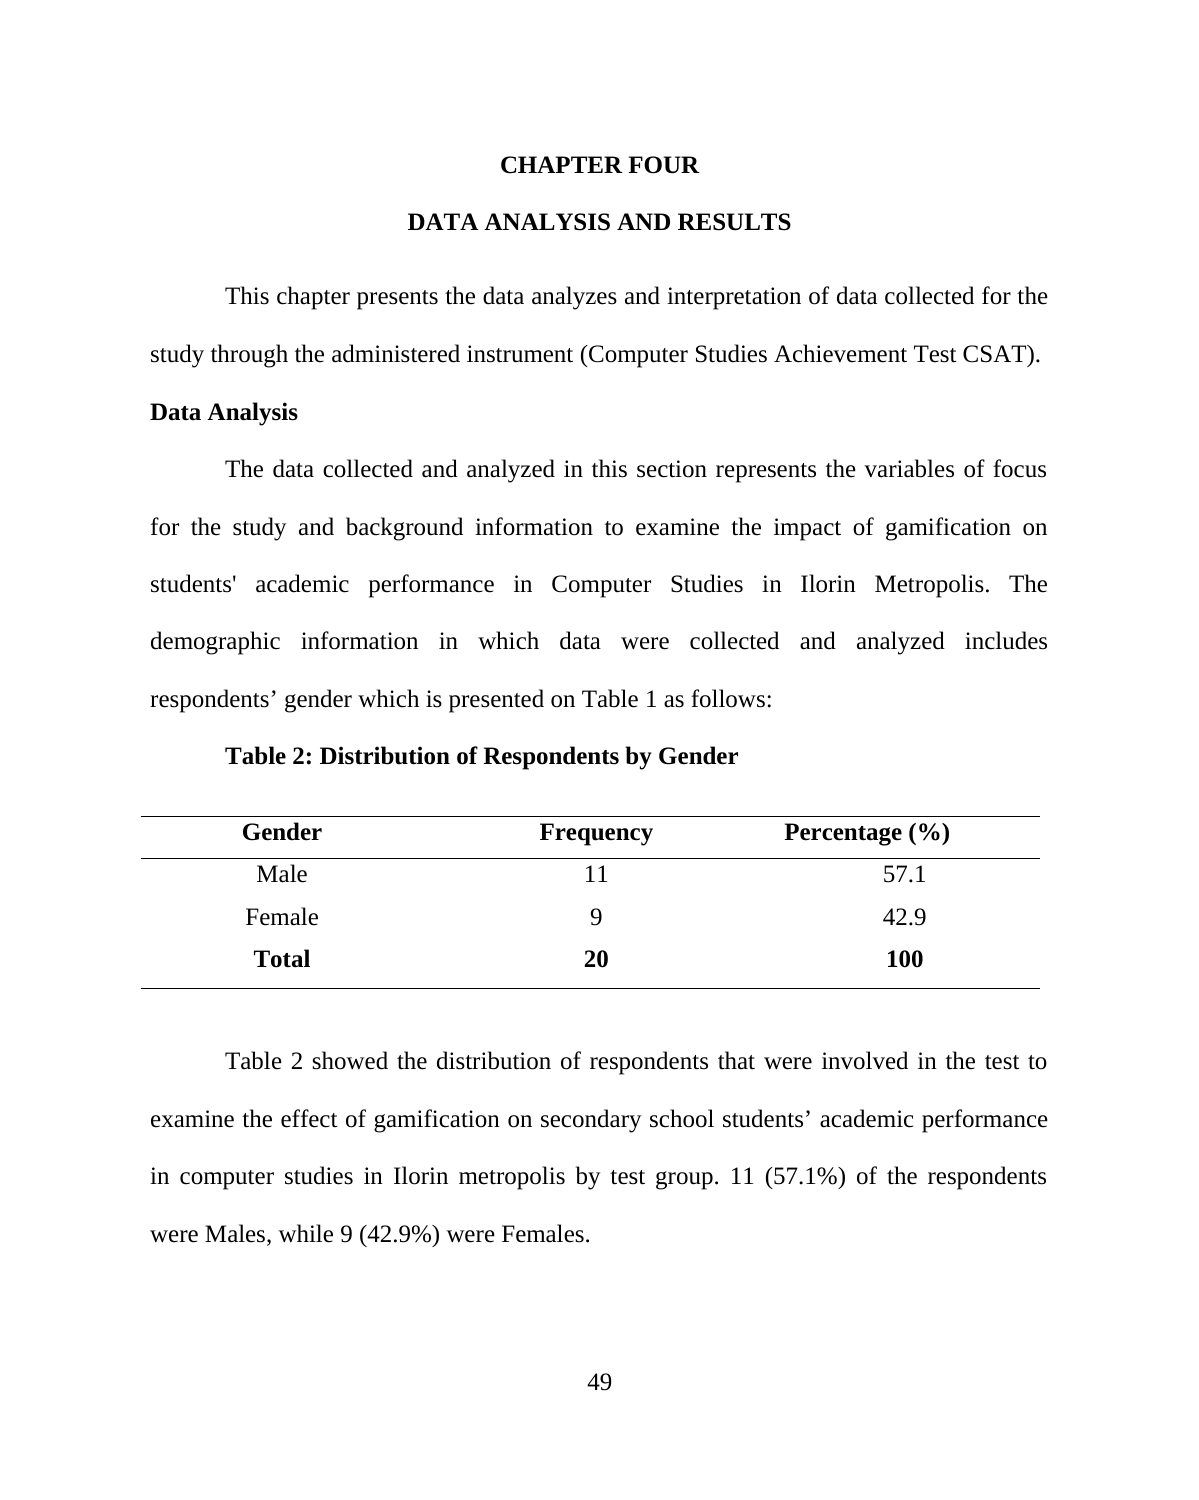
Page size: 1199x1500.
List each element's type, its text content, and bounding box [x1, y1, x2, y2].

table_cell 57.1 [695, 859, 1039, 902]
subtitle CHAPTER FOUR [150, 150, 1049, 179]
subtitle Data Analysis [150, 397, 1049, 425]
table_header Percentage (%) [695, 817, 1039, 858]
text Table 2 showed the distribution of respondents that were involved in the test to examine the effect of gamification on secondary school students’ academic performance in computer studies in Ilorin metropolis by test group. 11 (57.1%) of the respondents were Males, while 9 (42.9%) were Females. [150, 1046, 1049, 1248]
text The data collected and analyzed in this section represents the variables of focus for the study and background information to examine the impact of gamification on students' academic performance in Computer Studies in Ilorin Metropolis. The demographic information in which data were collected and analyzed includes respondents’ gender which is presented on Table 1 as follows: [150, 454, 1049, 713]
table_cell 42.9 [695, 902, 1039, 944]
table_cell 9 [423, 902, 694, 944]
table_cell Male [141, 859, 423, 902]
text This chapter presents the data analyzes and interpretation of data collected for the study through the administered instrument (Computer Studies Achievement Test CSAT). [150, 282, 1049, 368]
table_header Gender [141, 817, 423, 858]
table_header Frequency [423, 817, 694, 858]
text DATA ANALYSIS AND RESULTS [150, 207, 1049, 236]
table_cell 20 [423, 944, 694, 988]
table_cell Total [141, 944, 423, 988]
table_cell 100 [695, 944, 1039, 988]
table_cell 11 [423, 859, 694, 902]
text Table 2: Distribution of Respondents by Gender [150, 742, 1049, 770]
table_cell Female [141, 902, 423, 944]
